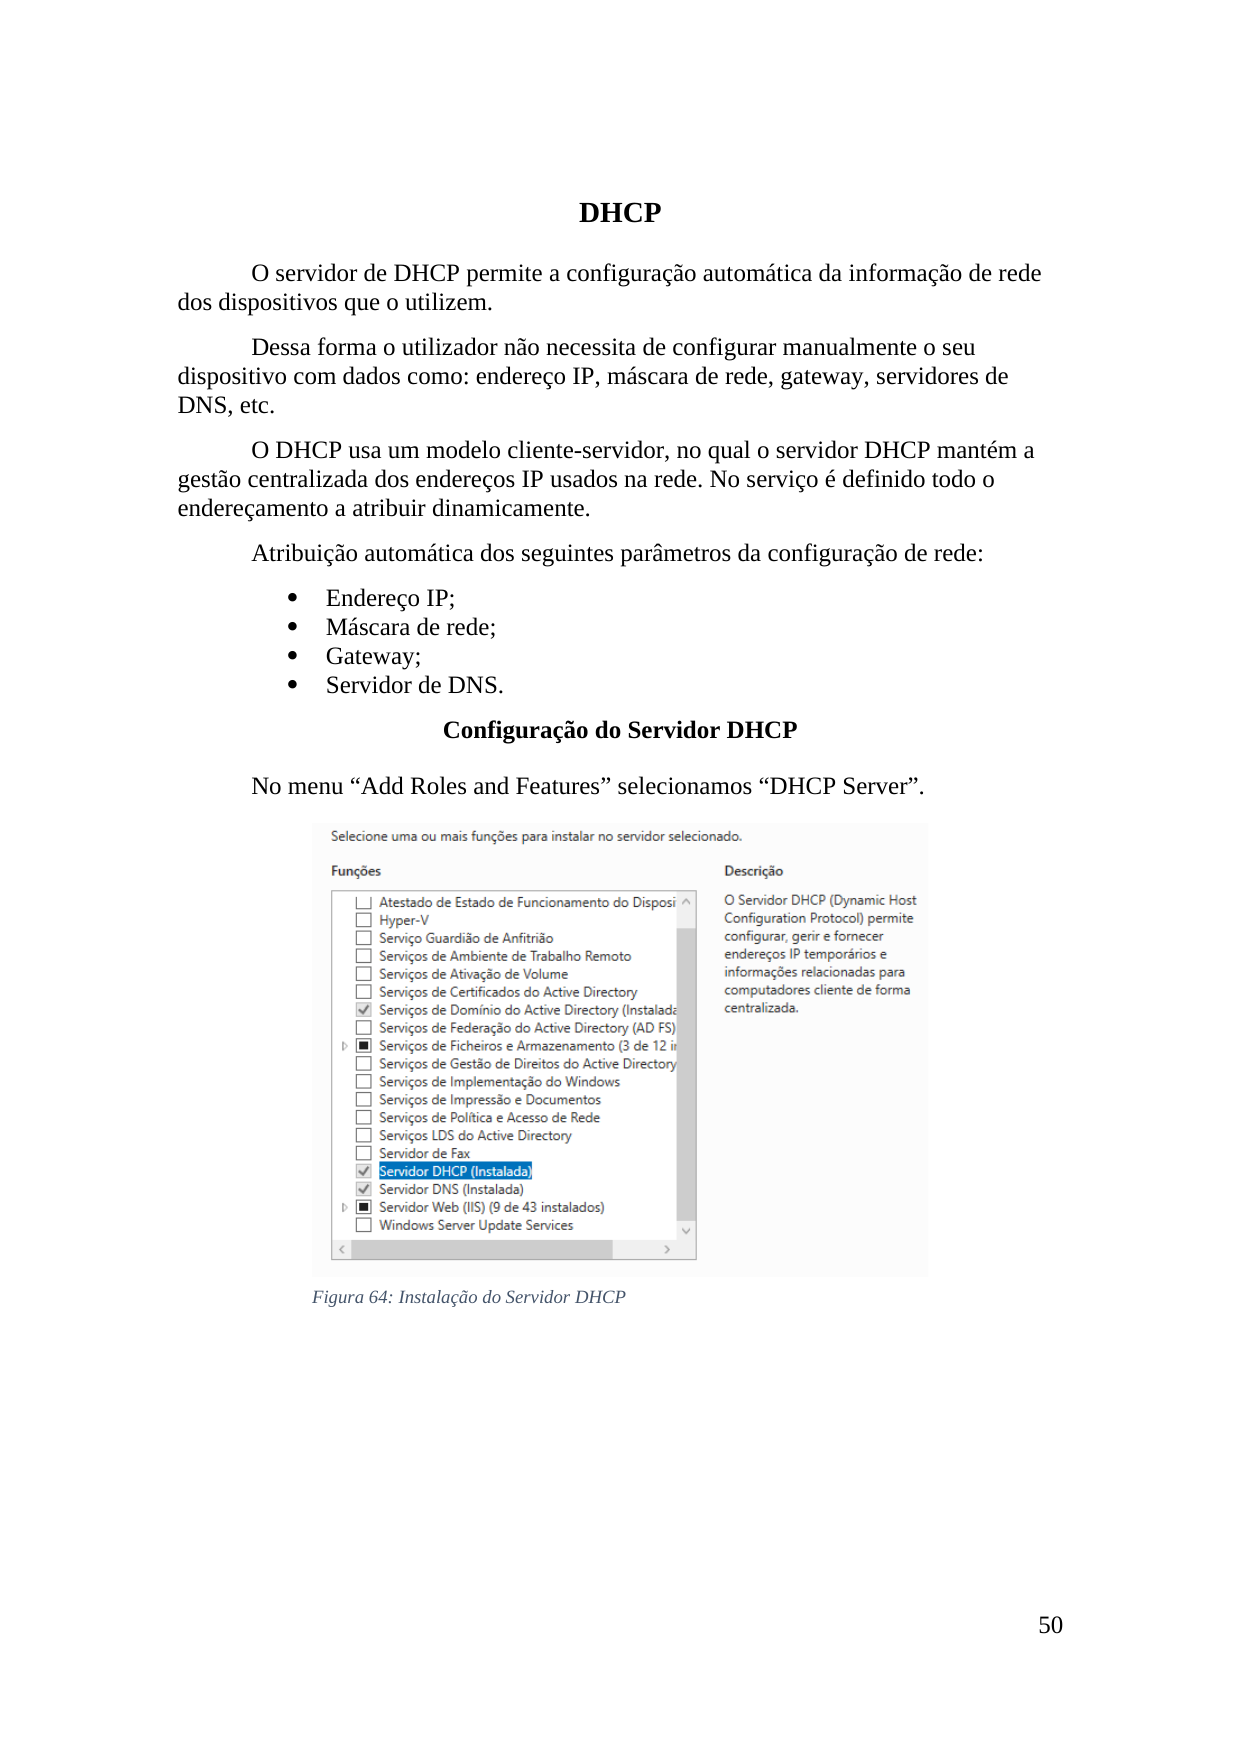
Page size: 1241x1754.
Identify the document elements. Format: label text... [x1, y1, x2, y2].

list Servidor de DNS. [288, 670, 1063, 698]
text O DHCP usa um modelo cliente-servidor, no qual o servidor DHCP mantém a gestão centralizada dos endereços IP usados na rede. No serviço é definido todo o endereçamento a atribuir dinamicamente. [177, 435, 1063, 521]
picture [311, 823, 929, 1277]
text Dessa forma o utilizador não necessita de configurar manualmente o seu dispositivo com dados como: endereço IP, máscara de rede, gateway, servidores de DNS, etc. [177, 332, 1063, 418]
subtitle Configuração do Servidor DHCP [177, 715, 1063, 744]
subtitle DHCP [177, 195, 1063, 229]
text No menu “Add Roles and Features” selecionamos “DHCP Server”. [177, 771, 1063, 799]
list Máscara de rede; [288, 612, 1063, 641]
list Gateway; [288, 641, 1063, 670]
text Atribuição automática dos seguintes parâmetros da configuração de rede: [177, 538, 1063, 567]
list Endereço IP; [288, 583, 1063, 612]
text O servidor de DHCP permite a configuração automática da informação de rede dos dispositivos que o utilizem. [177, 258, 1063, 316]
